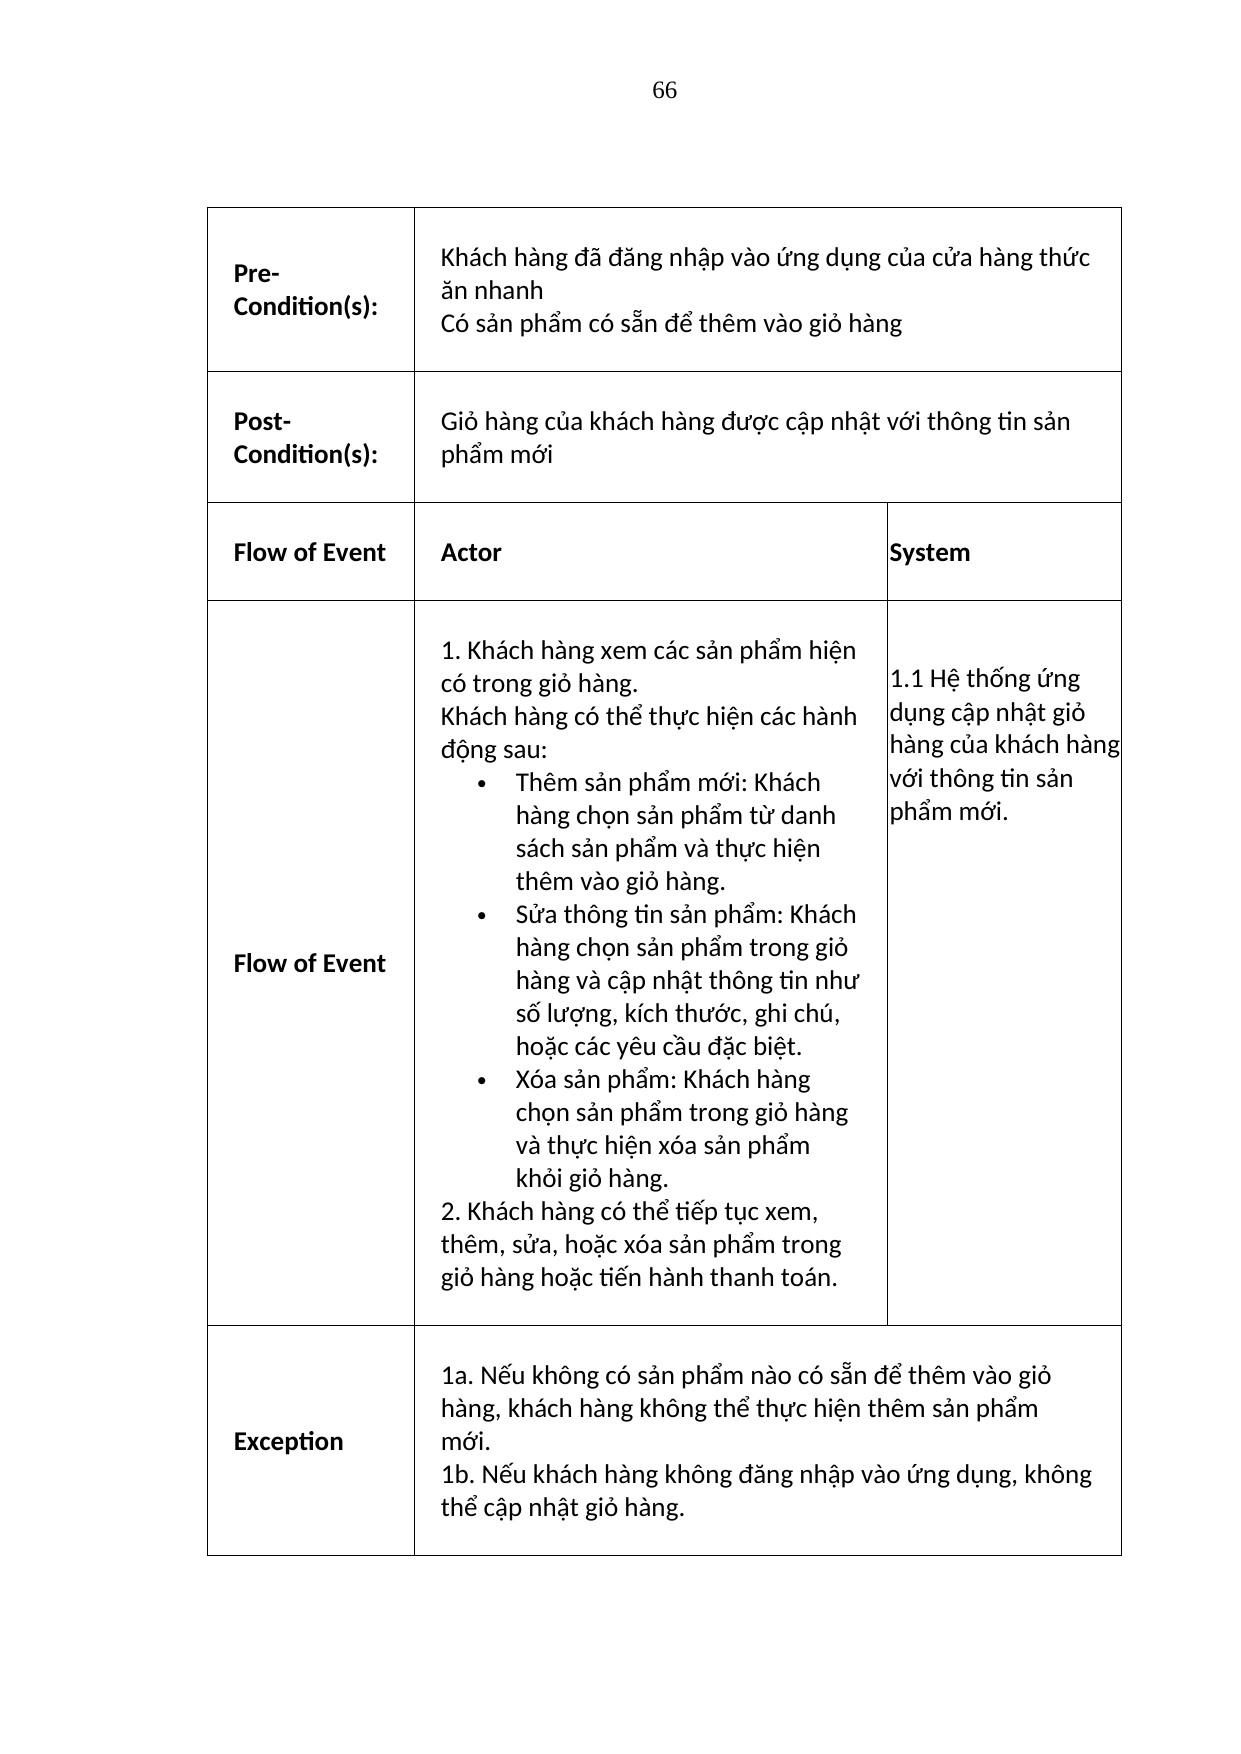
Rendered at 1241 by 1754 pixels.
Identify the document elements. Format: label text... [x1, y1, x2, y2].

table_cell 1a. Nếu không có sản phẩm nào có sẵn để thêm vào giỏ hàng, khách hàng không thể thực hiện thêm sản phẩm mới. 1b. Nếu khách hàng không đăng nhập vào ứng dụng, không thể cập nhật giỏ hàng. [415, 1326, 1121, 1555]
table_cell Pre-Condition(s): [208, 208, 414, 371]
table_cell Flow of Event [208, 601, 414, 1325]
table_cell 1.1 Hệ thống ứng dụng cập nhật giỏ hàng của khách hàng với thông tin sản phẩm mới. [888, 601, 1121, 1325]
table_cell Flow of Event [208, 503, 414, 600]
table_cell Exception [208, 1326, 414, 1555]
table_cell Giỏ hàng của khách hàng được cập nhật với thông tin sản phẩm mới [415, 372, 1121, 502]
table_cell Actor [415, 503, 887, 600]
table_cell System [888, 503, 1121, 600]
table_cell Post-Condition(s): [208, 372, 414, 502]
table_cell Khách hàng đã đăng nhập vào ứng dụng của cửa hàng thức ăn nhanh Có sản phẩm có sẵn để thêm vào giỏ hàng [415, 208, 1121, 371]
table_cell 1. Khách hàng xem các sản phẩm hiện có trong giỏ hàng. Khách hàng có thể thực hiện các hành động sau: Thêm sản phẩm mới: Khách hàng chọn sản phẩm từ danh sách sản phẩm và thực hiện thêm vào giỏ hàng. Sửa thông tin sản phẩm: Khách hàng chọn sản phẩm trong giỏ hàng và cập nhật thông tin như số lượng, kích thước, ghi chú, hoặc các yêu cầu đặc biệt. Xóa sản phẩm: Khách hàng chọn sản phẩm trong giỏ hàng và thực hiện xóa sản phẩm khỏi giỏ hàng. 2. Khách hàng có thể tiếp tục xem, thêm, sửa, hoặc xóa sản phẩm trong giỏ hàng hoặc tiến hành thanh toán. [415, 601, 887, 1325]
